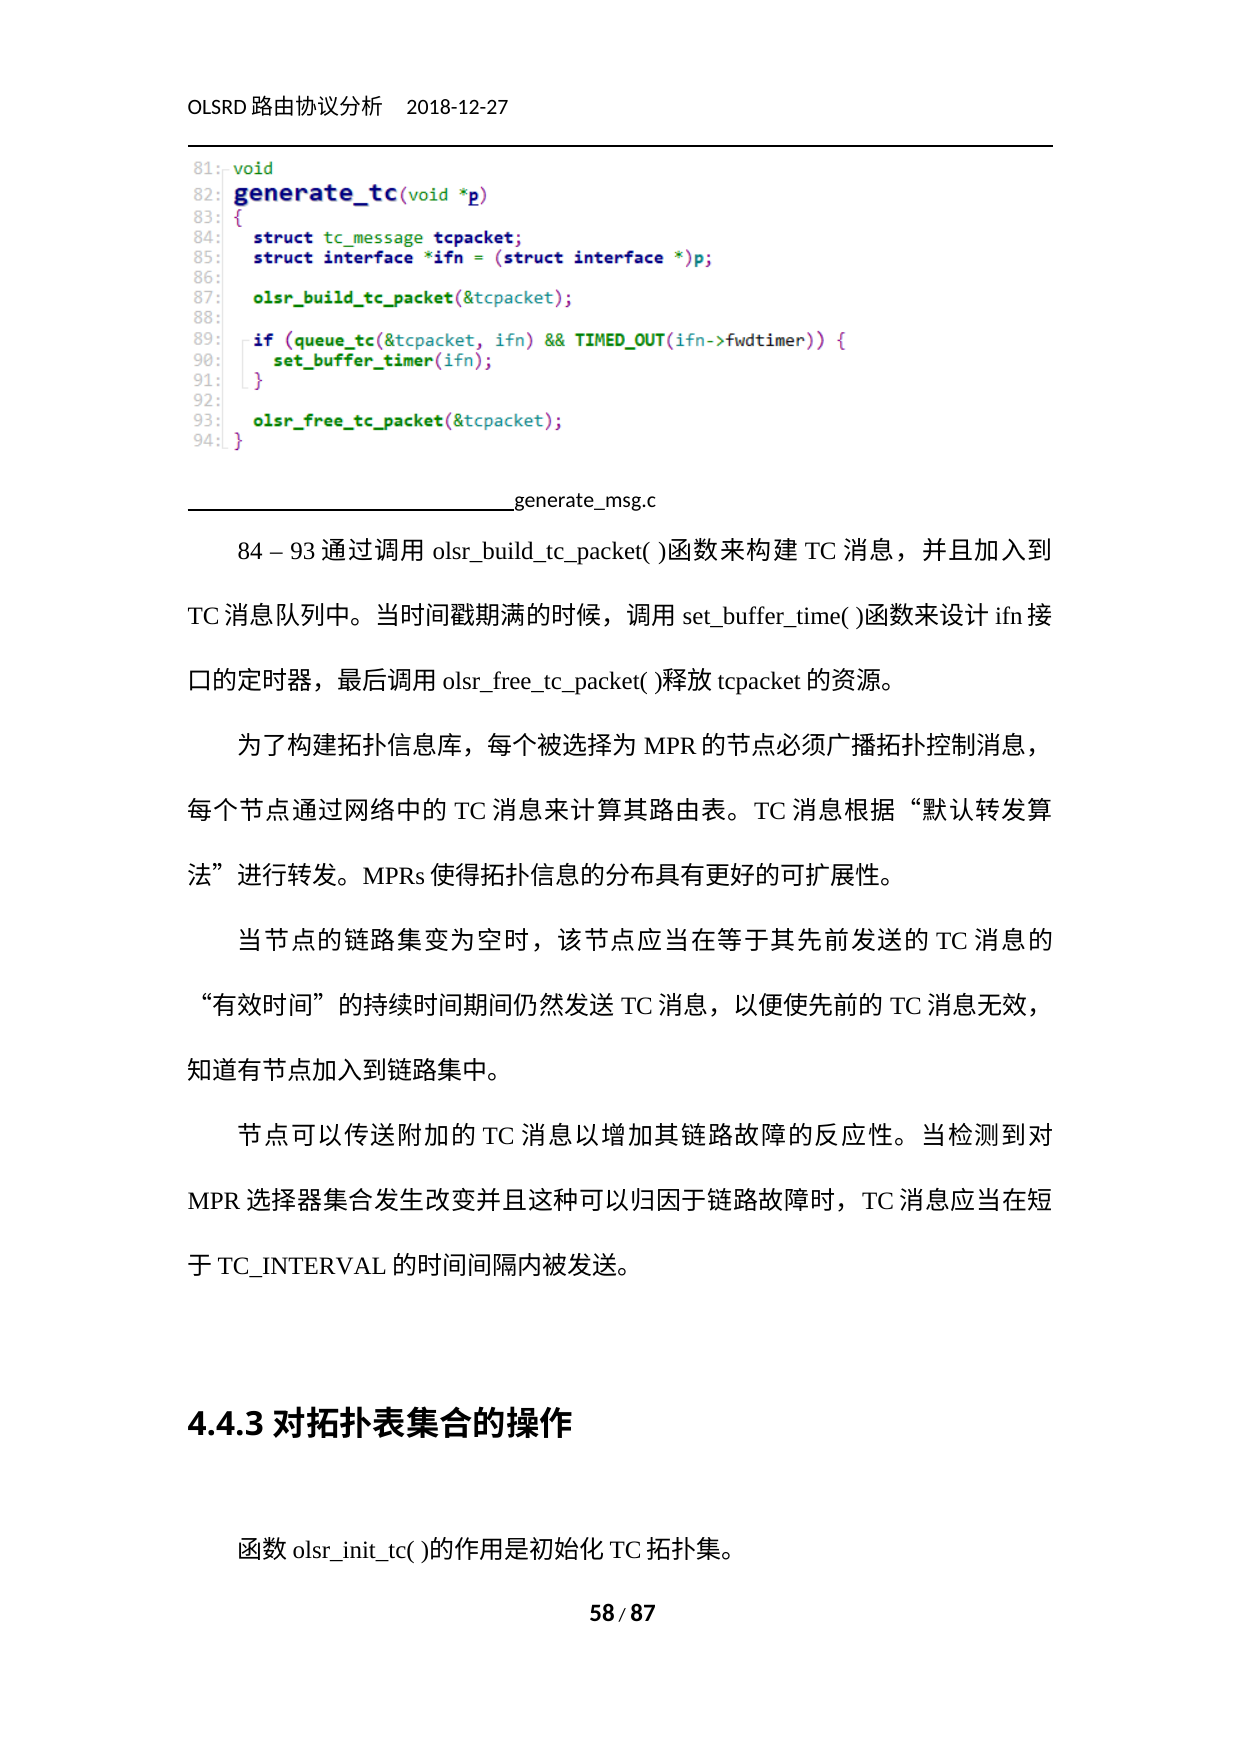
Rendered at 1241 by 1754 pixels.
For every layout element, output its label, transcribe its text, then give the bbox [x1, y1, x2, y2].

text 节点可以传送附加的TC消息以增加其链路故障的反应性。当检测到对MPR选择器集合发生改变并且这种可以归因于链路故障时，TC消息应当在短于TC_INTERVAL的时间间隔内被发送。 [187, 1101, 1053, 1296]
picture [187, 158, 864, 454]
text 函数olsr_init_tc( )的作用是初始化TC拓扑集。 [187, 1516, 1053, 1581]
text 84 – 93通过调用olsr_build_tc_packet( )函数来构建TC消息，并且加入到TC消息队列中。当时间戳期满的时候，调用set_buffer_time( )函数来设计ifn接口的定时器，最后调用olsr_free_tc_packet( )释放tcpacket的资源。 [187, 516, 1053, 711]
text 为了构建拓扑信息库，每个被选择为MPR的节点必须广播拓扑控制消息，每个节点通过网络中的TC消息来计算其路由表。TC消息根据“默认转发算法”进行转发。MPRs使得拓扑信息的分布具有更好的可扩展性。 [187, 711, 1053, 906]
subtitle 4.4.3 对拓扑表集合的操作 [187, 1388, 1053, 1453]
text 当节点的链路集变为空时，该节点应当在等于其先前发送的TC消息的“有效时间”的持续时间期间仍然发送TC消息，以便使先前的TC消息无效，知道有节点加入到链路集中。 [187, 906, 1053, 1101]
text generate_msg.c [187, 483, 1053, 516]
